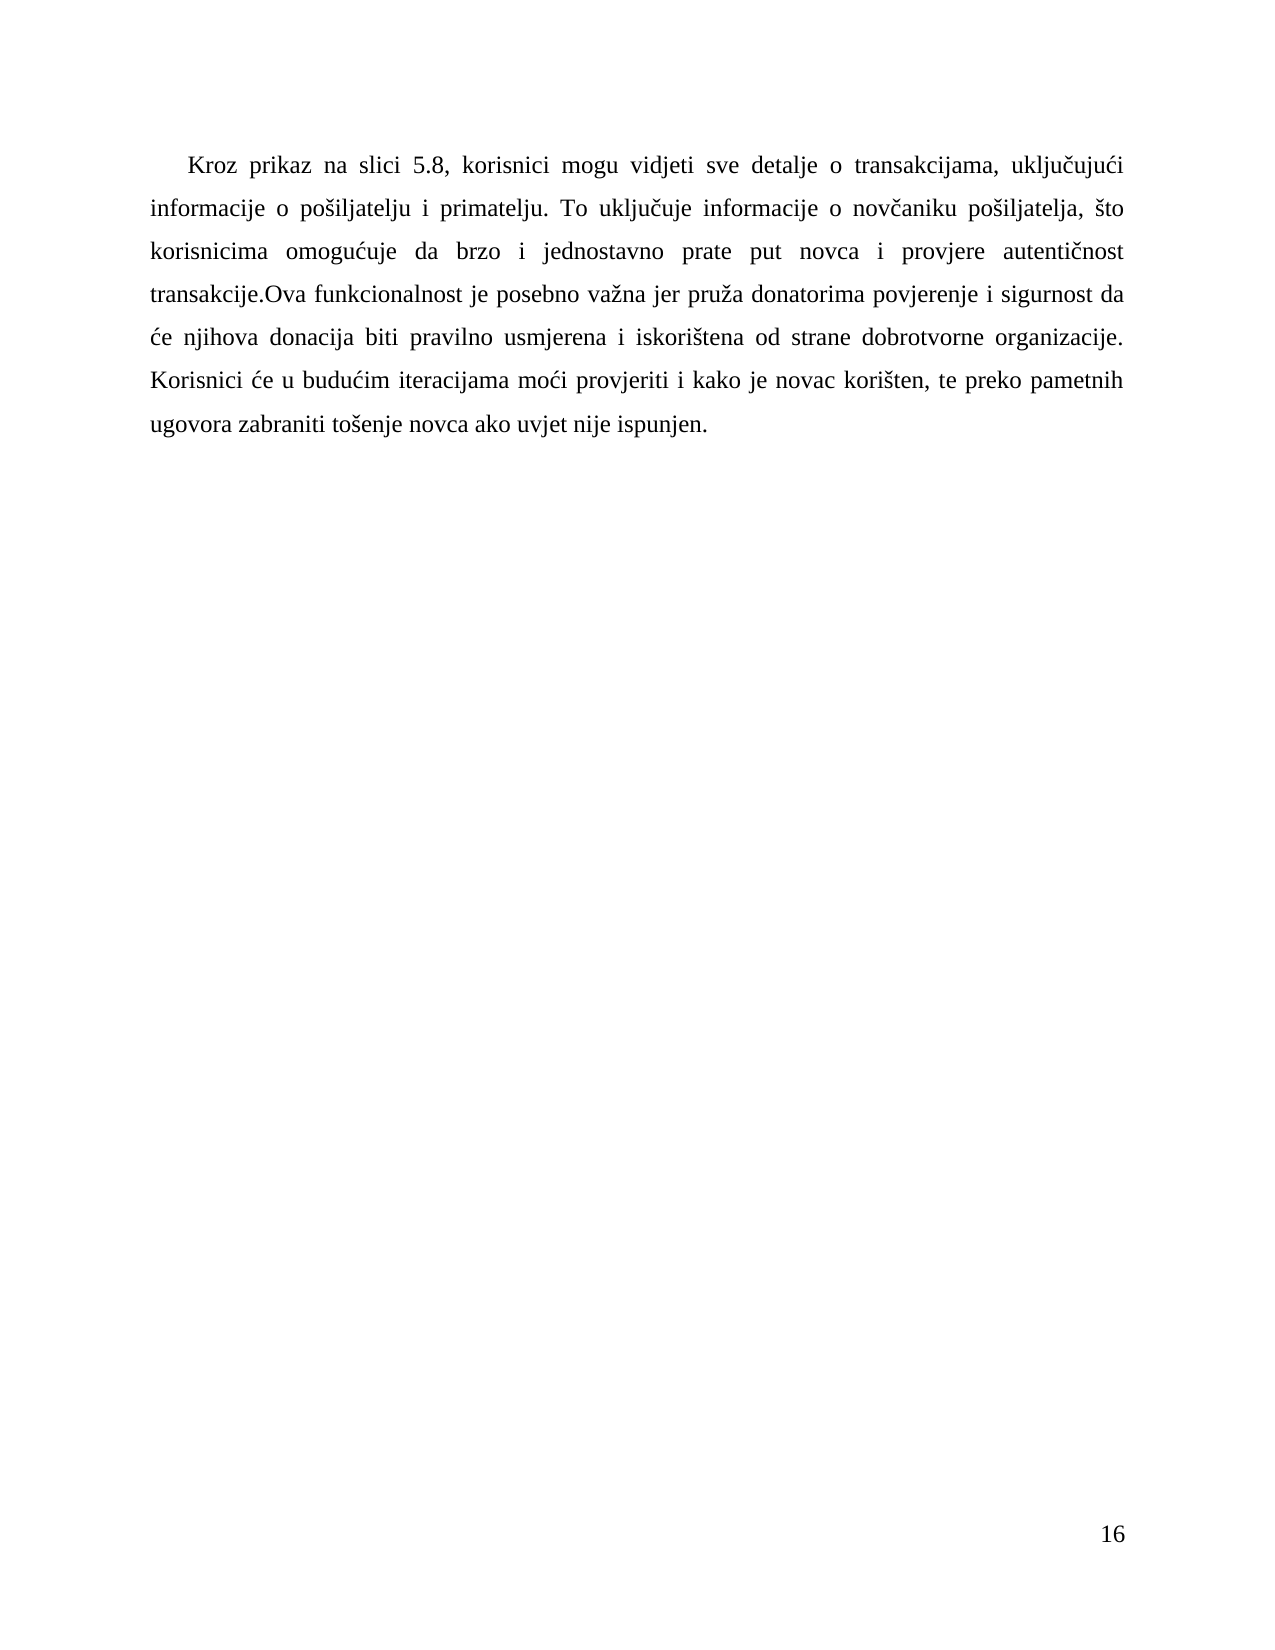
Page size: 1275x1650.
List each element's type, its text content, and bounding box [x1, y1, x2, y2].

text Kroz prikaz na slici 5.8, korisnici mogu vidjeti sve detalje o transakcijama, uključujući informacije o pošiljatelju i primatelju. To uključuje informacije o novčaniku pošiljatelja, što korisnicima omogućuje da brzo i jednostavno prate put novca i provjere autentičnost transakcije.Ova funkcionalnost je posebno važna jer pruža donatorima povjerenje i sigurnost da će njihova donacija biti pravilno usmjerena i iskorištena od strane dobrotvorne organizacije. Korisnici će u budućim iteracijama moći provjeriti i kako je novac korišten, te preko pametnih ugovora zabraniti tošenje novca ako uvjet nije ispunjen. [150, 150, 1125, 437]
